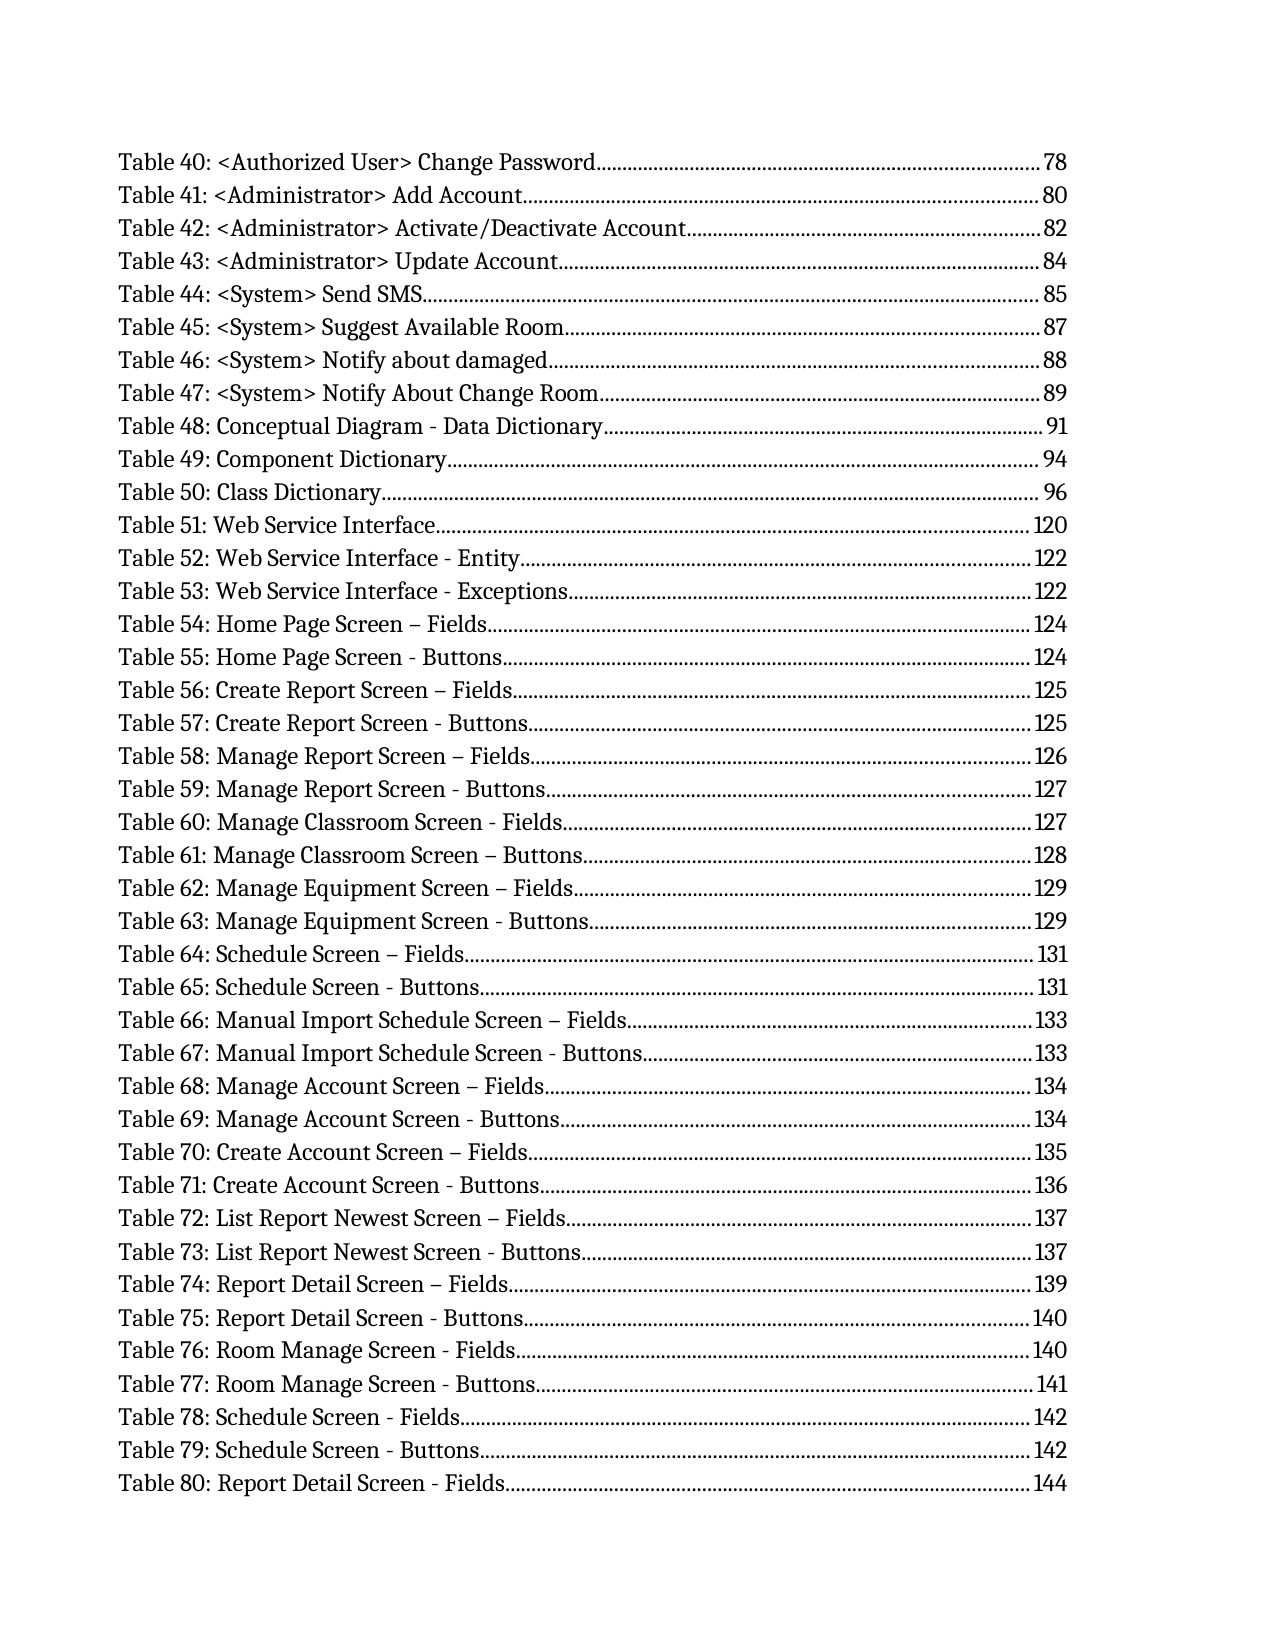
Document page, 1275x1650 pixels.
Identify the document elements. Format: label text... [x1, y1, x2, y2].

text Table 45: <System> Suggest Available Room 87 [118, 313, 1068, 342]
text Table 77: Room Manage Screen - Buttons 141 [118, 1369, 1068, 1398]
text Table 67: Manual Import Schedule Screen - Buttons 133 [118, 1039, 1068, 1068]
text Table 61: Manage Classroom Screen – Buttons 128 [118, 841, 1068, 870]
text Table 62: Manage Equipment Screen – Fields 129 [118, 874, 1068, 903]
text Table 54: Home Page Screen – Fields 124 [118, 610, 1068, 639]
text Table 65: Schedule Screen - Buttons 131 [118, 973, 1068, 1002]
text Table 57: Create Report Screen - Buttons 125 [118, 709, 1068, 738]
text Table 79: Schedule Screen - Buttons 142 [118, 1436, 1068, 1464]
text Table 47: <System> Notify About Change Room 89 [118, 379, 1068, 408]
text Table 43: <Administrator> Update Account 84 [118, 247, 1068, 276]
text Table 52: Web Service Interface - Entity 122 [118, 544, 1068, 573]
text Table 42: <Administrator> Activate/Deactivate Account 82 [118, 214, 1068, 242]
text Table 70: Create Account Screen – Fields 135 [118, 1138, 1068, 1167]
text Table 74: Report Detail Screen – Fields 139 [118, 1270, 1068, 1299]
text Table 50: Class Dictionary 96 [118, 478, 1068, 507]
text Table 66: Manual Import Schedule Screen – Fields 133 [118, 1006, 1068, 1035]
text Table 69: Manage Account Screen - Buttons 134 [118, 1105, 1068, 1134]
text Table 59: Manage Report Screen - Buttons 127 [118, 775, 1068, 804]
text Table 44: <System> Send SMS 85 [118, 280, 1068, 308]
text Table 75: Report Detail Screen - Buttons 140 [118, 1303, 1068, 1332]
text Table 63: Manage Equipment Screen - Buttons 129 [118, 907, 1068, 936]
text Table 71: Create Account Screen - Buttons 136 [118, 1171, 1068, 1200]
text Table 60: Manage Classroom Screen - Fields 127 [118, 808, 1068, 837]
text Table 51: Web Service Interface 120 [118, 511, 1068, 540]
text Table 49: Component Dictionary 94 [118, 445, 1068, 474]
text Table 58: Manage Report Screen – Fields 126 [118, 742, 1068, 771]
text Table 41: <Administrator> Add Account 80 [118, 181, 1068, 209]
text Table 64: Schedule Screen – Fields 131 [118, 940, 1068, 969]
text Table 46: <System> Notify about damaged 88 [118, 346, 1068, 374]
text Table 56: Create Report Screen – Fields 125 [118, 676, 1068, 705]
text Table 48: Conceptual Diagram - Data Dictionary 91 [118, 412, 1068, 441]
text Table 78: Schedule Screen - Fields 142 [118, 1402, 1068, 1431]
text Table 72: List Report Newest Screen – Fields 137 [118, 1204, 1068, 1233]
text Table 55: Home Page Screen - Buttons 124 [118, 643, 1068, 672]
text Table 73: List Report Newest Screen - Buttons 137 [118, 1237, 1068, 1266]
text Table 68: Manage Account Screen – Fields 134 [118, 1072, 1068, 1101]
text Table 80: Report Detail Screen - Fields 144 [118, 1468, 1068, 1497]
text Table 76: Room Manage Screen - Fields 140 [118, 1336, 1068, 1365]
text Table 40: <Authorized User> Change Password 78 [118, 148, 1068, 176]
text Table 53: Web Service Interface - Exceptions 122 [118, 577, 1068, 606]
